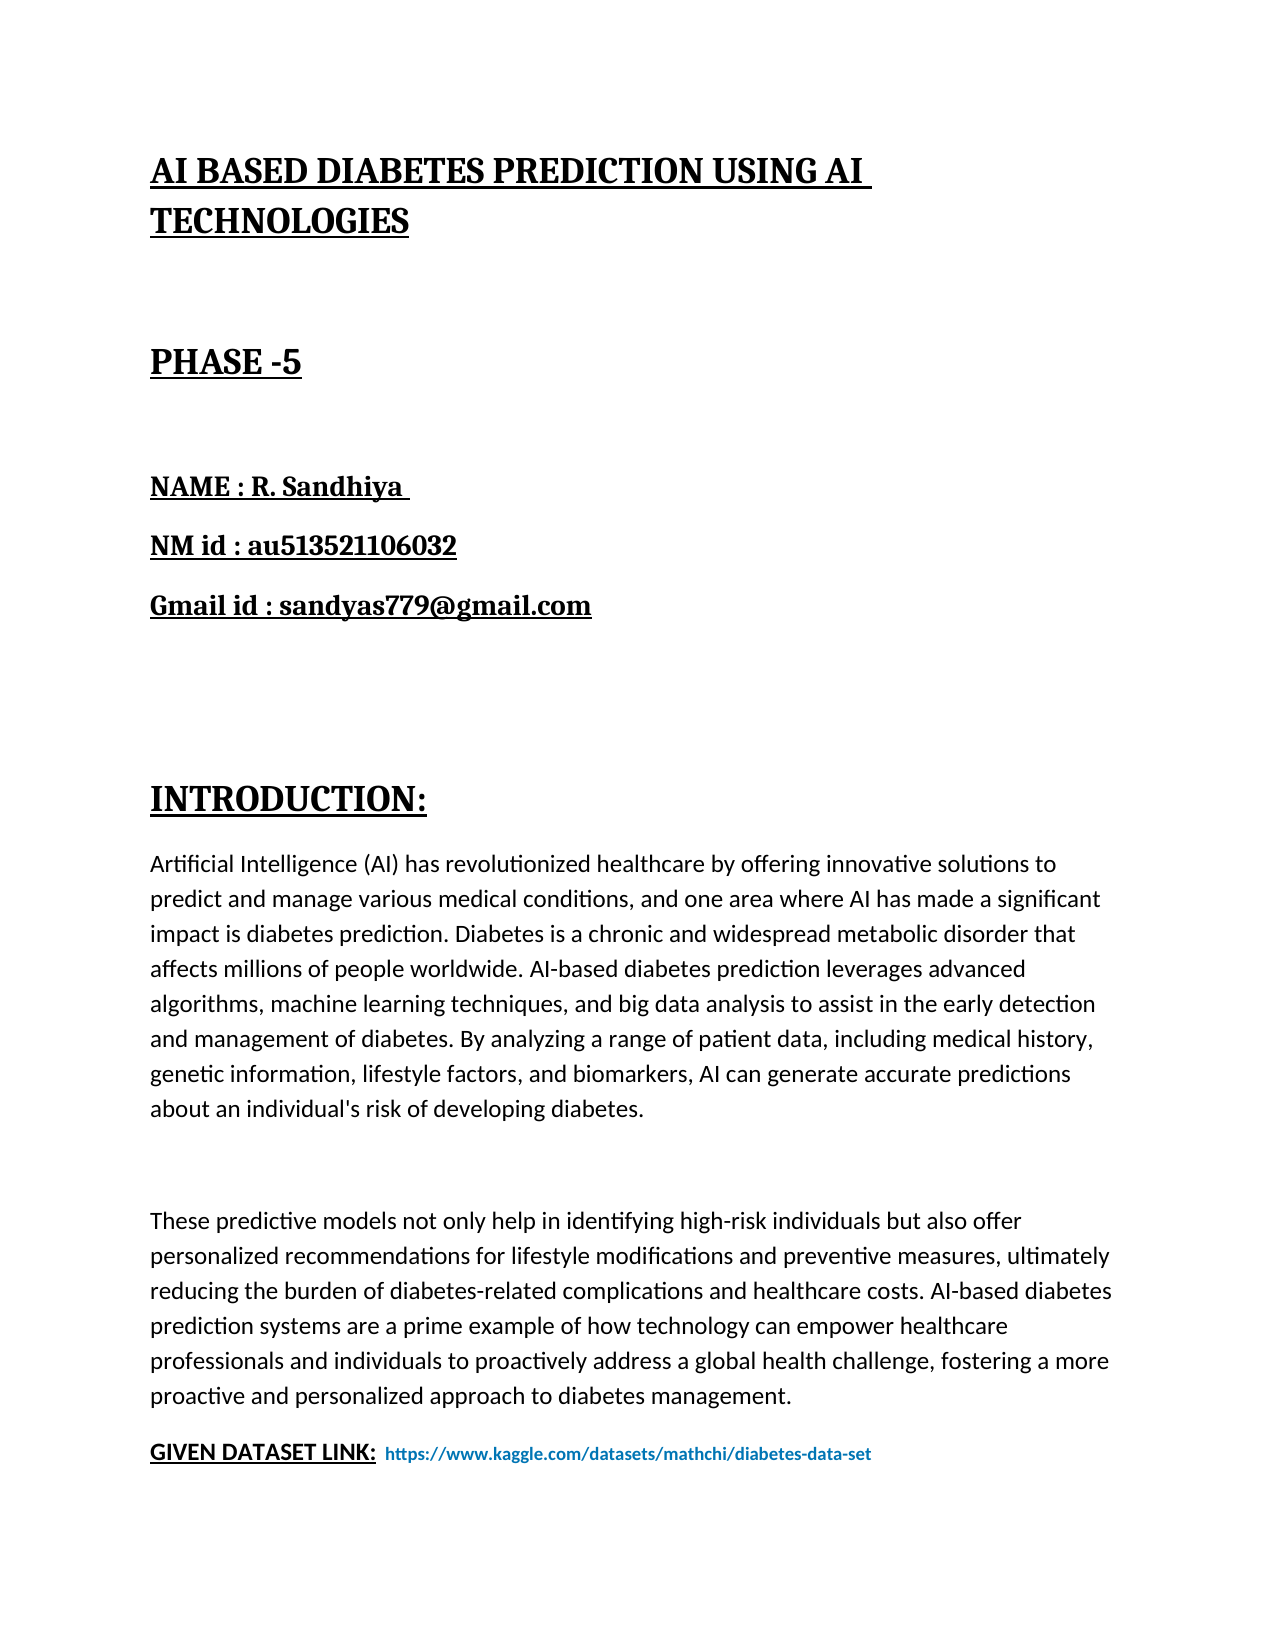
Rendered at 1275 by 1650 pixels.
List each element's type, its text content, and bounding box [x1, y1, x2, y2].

text NAME : R. Sandhiya [150, 470, 1125, 504]
text Artificial Intelligence (AI) has revolutionized healthcare by offering innovative solutions to predict and manage various medical conditions, and one area where AI has made a significant impact is diabetes prediction. Diabetes is a chronic and widespread metabolic disorder that affects millions of people worldwide. AI-based diabetes prediction leverages advanced algorithms, machine learning techniques, and big data analysis to assist in the early detection and management of diabetes. By analyzing a range of patient data, including medical history, genetic information, lifestyle factors, and biomarkers, AI can generate accurate predictions about an individual's risk of developing diabetes. [150, 848, 1125, 1124]
text GIVEN DATASET LINK: https://www.kaggle.com/datasets/mathchi/diabetes-data-set [150, 1436, 1125, 1467]
text AI BASED DIABETES PREDICTION USING AI TECHNOLOGIES [150, 150, 1125, 243]
text These predictive models not only help in identifying high-risk individuals but also offer personalized recommendations for lifestyle modifications and preventive measures, ultimately reducing the burden of diabetes-related complications and healthcare costs. AI-based diabetes prediction systems are a prime example of how technology can empower healthcare professionals and individuals to proactively address a global health challenge, fostering a more proactive and personalized approach to diabetes management. [150, 1205, 1125, 1411]
text PHASE -5 [150, 340, 1125, 383]
text NM id : au513521106032 [150, 529, 1125, 563]
text INTRODUCTION: [150, 778, 1125, 821]
text Gmail id : sandyas779@gmail.com [150, 589, 1125, 622]
